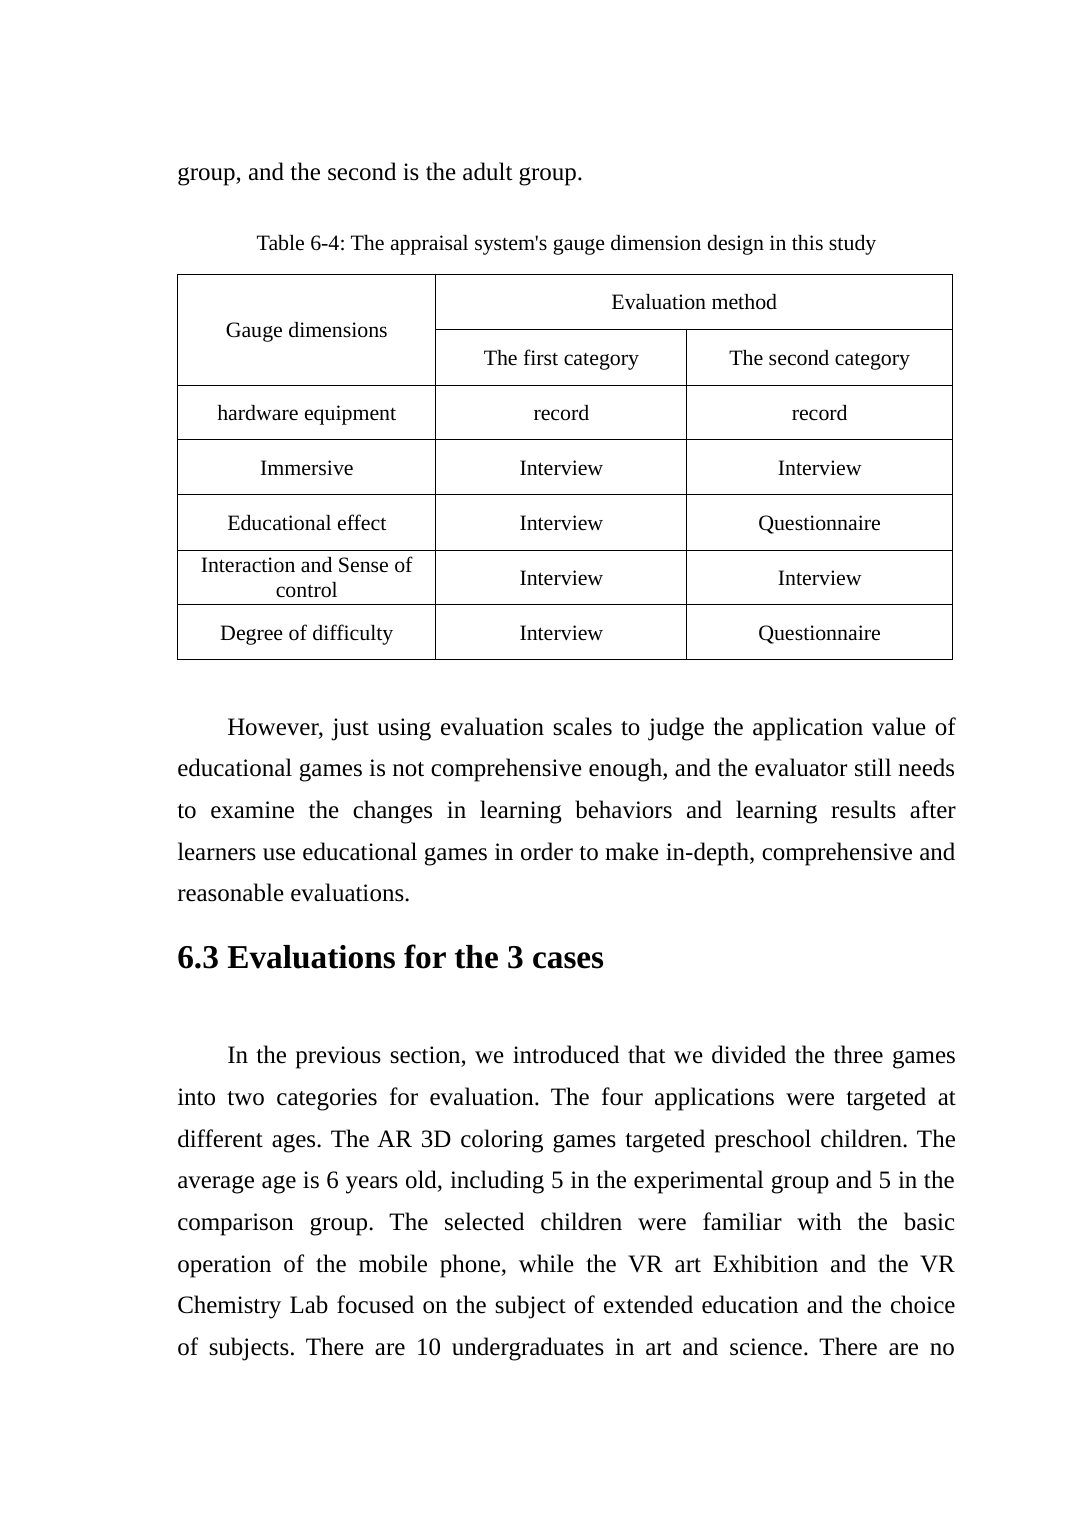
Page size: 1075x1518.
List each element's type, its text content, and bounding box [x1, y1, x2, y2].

table_cell The first category [436, 330, 686, 384]
table_cell record [436, 386, 686, 439]
table_cell Interview [436, 495, 686, 550]
table_cell Questionnaire [687, 605, 952, 659]
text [177, 1031, 956, 1364]
table_cell Immersive [178, 440, 435, 494]
table_cell The second category [687, 330, 952, 384]
table_cell Interview [436, 551, 686, 604]
table_cell Degree of difficulty [178, 605, 435, 659]
text However, just using evaluation scales to judge the application value of educational games is not comprehensive enough, and the evaluator still needs to examine the changes in learning behaviors and learning results after learners use educational games in order to make in-depth, comprehensive and reasonable evaluations. [177, 702, 956, 910]
table_cell Questionnaire [687, 495, 952, 550]
table_cell Interview [436, 440, 686, 494]
table_cell hardware equipment [178, 386, 435, 439]
table_cell Interview [687, 440, 952, 494]
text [177, 147, 956, 189]
table_cell Interview [687, 551, 952, 604]
text 6.3 Evaluations for the 3 cases [177, 937, 956, 976]
text Table 6-4: The appraisal system's gauge dimension design in this study [177, 230, 956, 256]
table_cell Interview [436, 605, 686, 659]
table_cell record [687, 386, 952, 439]
table_cell Educational effect [178, 495, 435, 550]
table_header Evaluation method [436, 275, 952, 329]
table_cell Interaction and Sense of control [178, 551, 435, 604]
table_header Gauge dimensions [178, 275, 435, 384]
